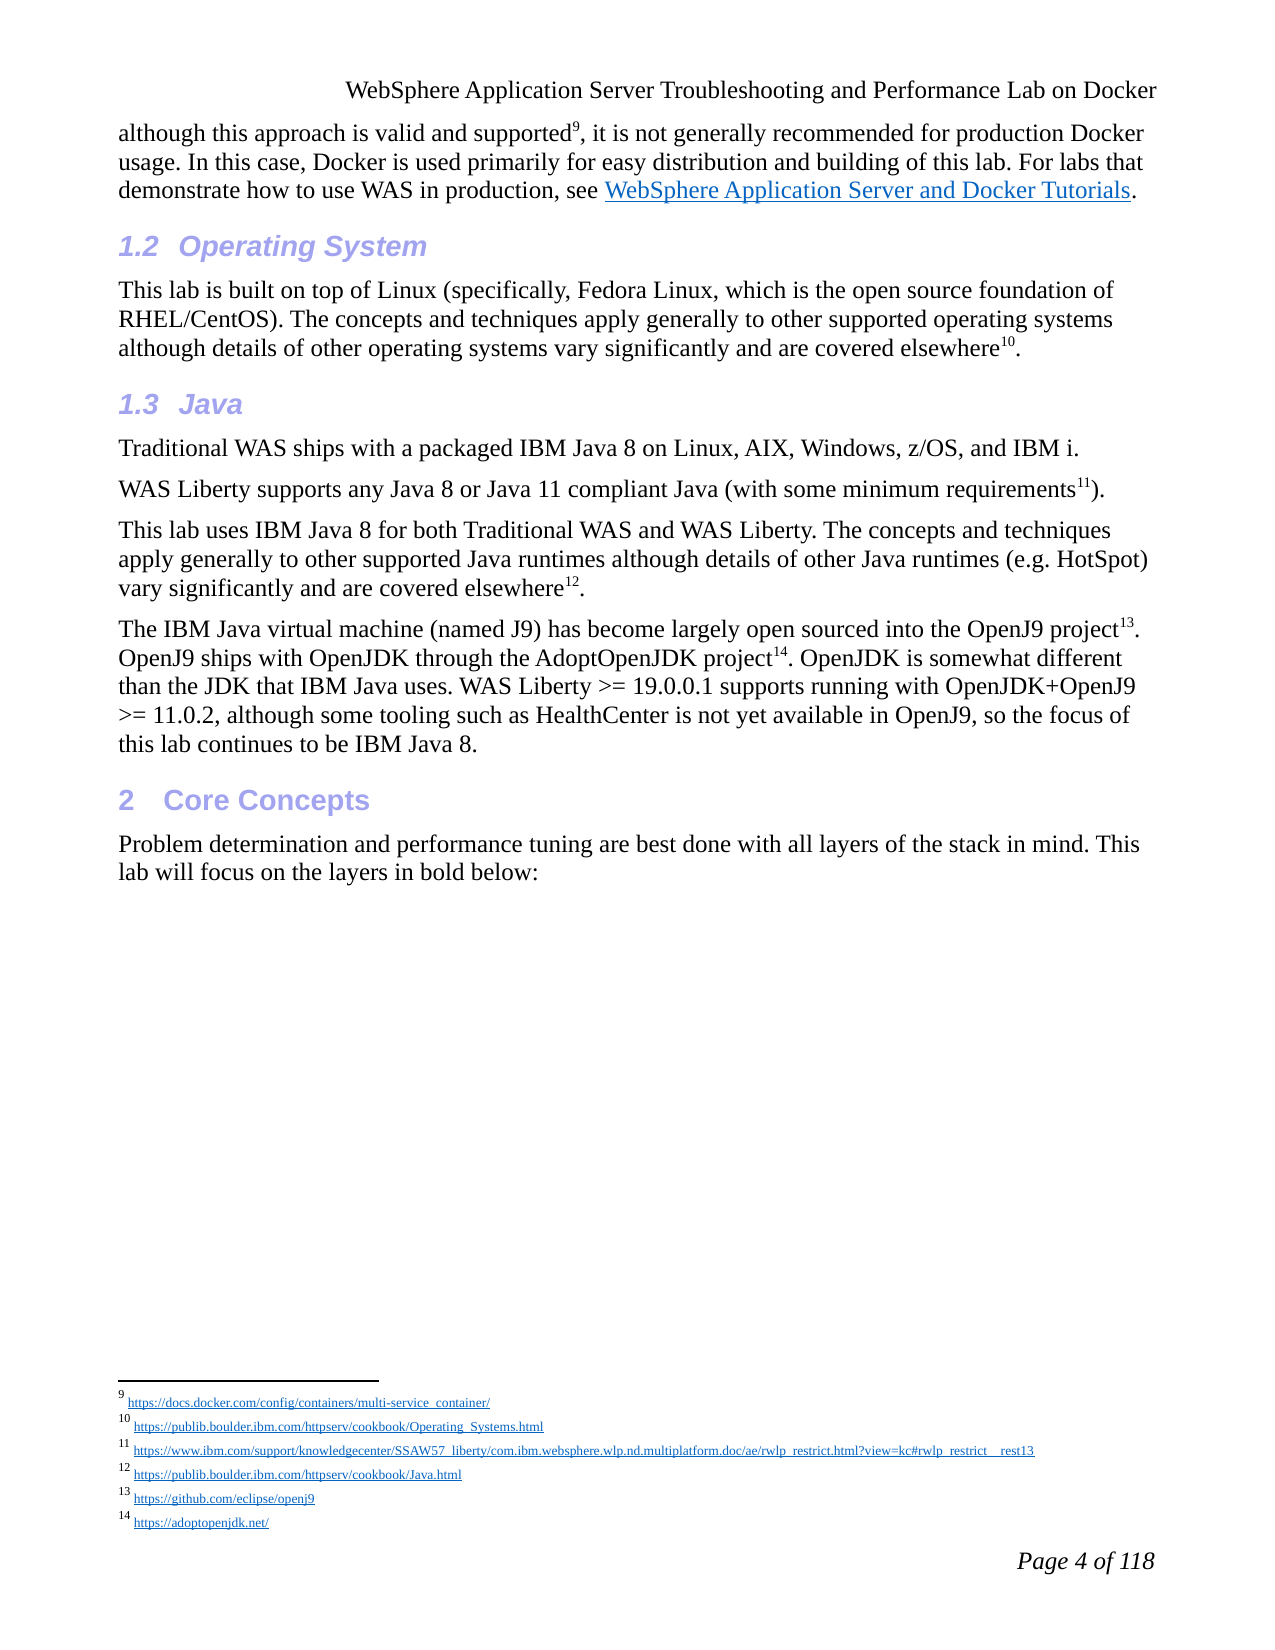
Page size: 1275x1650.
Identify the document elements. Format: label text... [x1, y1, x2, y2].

text The IBM Java virtual machine (named J9) has become largely open sourced into the OpenJ9 project. OpenJ9 ships with OpenJDK through the AdoptOpenJDK project. OpenJDK is somewhat different than the JDK that IBM Java uses. WAS Liberty >= 19.0.0.1 supports running with OpenJDK+OpenJ9 >= 11.0.2, although some tooling such as HealthCenter is not yet available in OpenJ9, so the focus of this lab continues to be IBM Java 8. [118, 614, 1157, 758]
text Problem determination and performance tuning are best done with all layers of the stack in mind. This lab will focus on the layers in bold below: [118, 829, 1157, 886]
text Traditional WAS ships with a packaged IBM Java 8 on Linux, AIX, Windows, z/OS, and IBM i. [118, 433, 1157, 461]
subtitle Java [118, 387, 1157, 420]
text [118, 118, 1157, 204]
subtitle Core Concepts [118, 783, 1157, 816]
text This lab uses IBM Java 8 for both Traditional WAS and WAS Liberty. The concepts and techniques apply generally to other supported Java runtimes although details of other Java runtimes (e.g. HotSpot) vary significantly and are covered elsewhere. [118, 515, 1157, 601]
text This lab is built on top of Linux (specifically, Fedora Linux, which is the open source foundation of RHEL/CentOS). The concepts and techniques apply generally to other supported operating systems although details of other operating systems vary significantly and are covered elsewhere. [118, 275, 1157, 362]
text WAS Liberty supports any Java 8 or Java 11 compliant Java (with some minimum requirements). [118, 474, 1157, 503]
subtitle Operating System [118, 229, 1157, 263]
